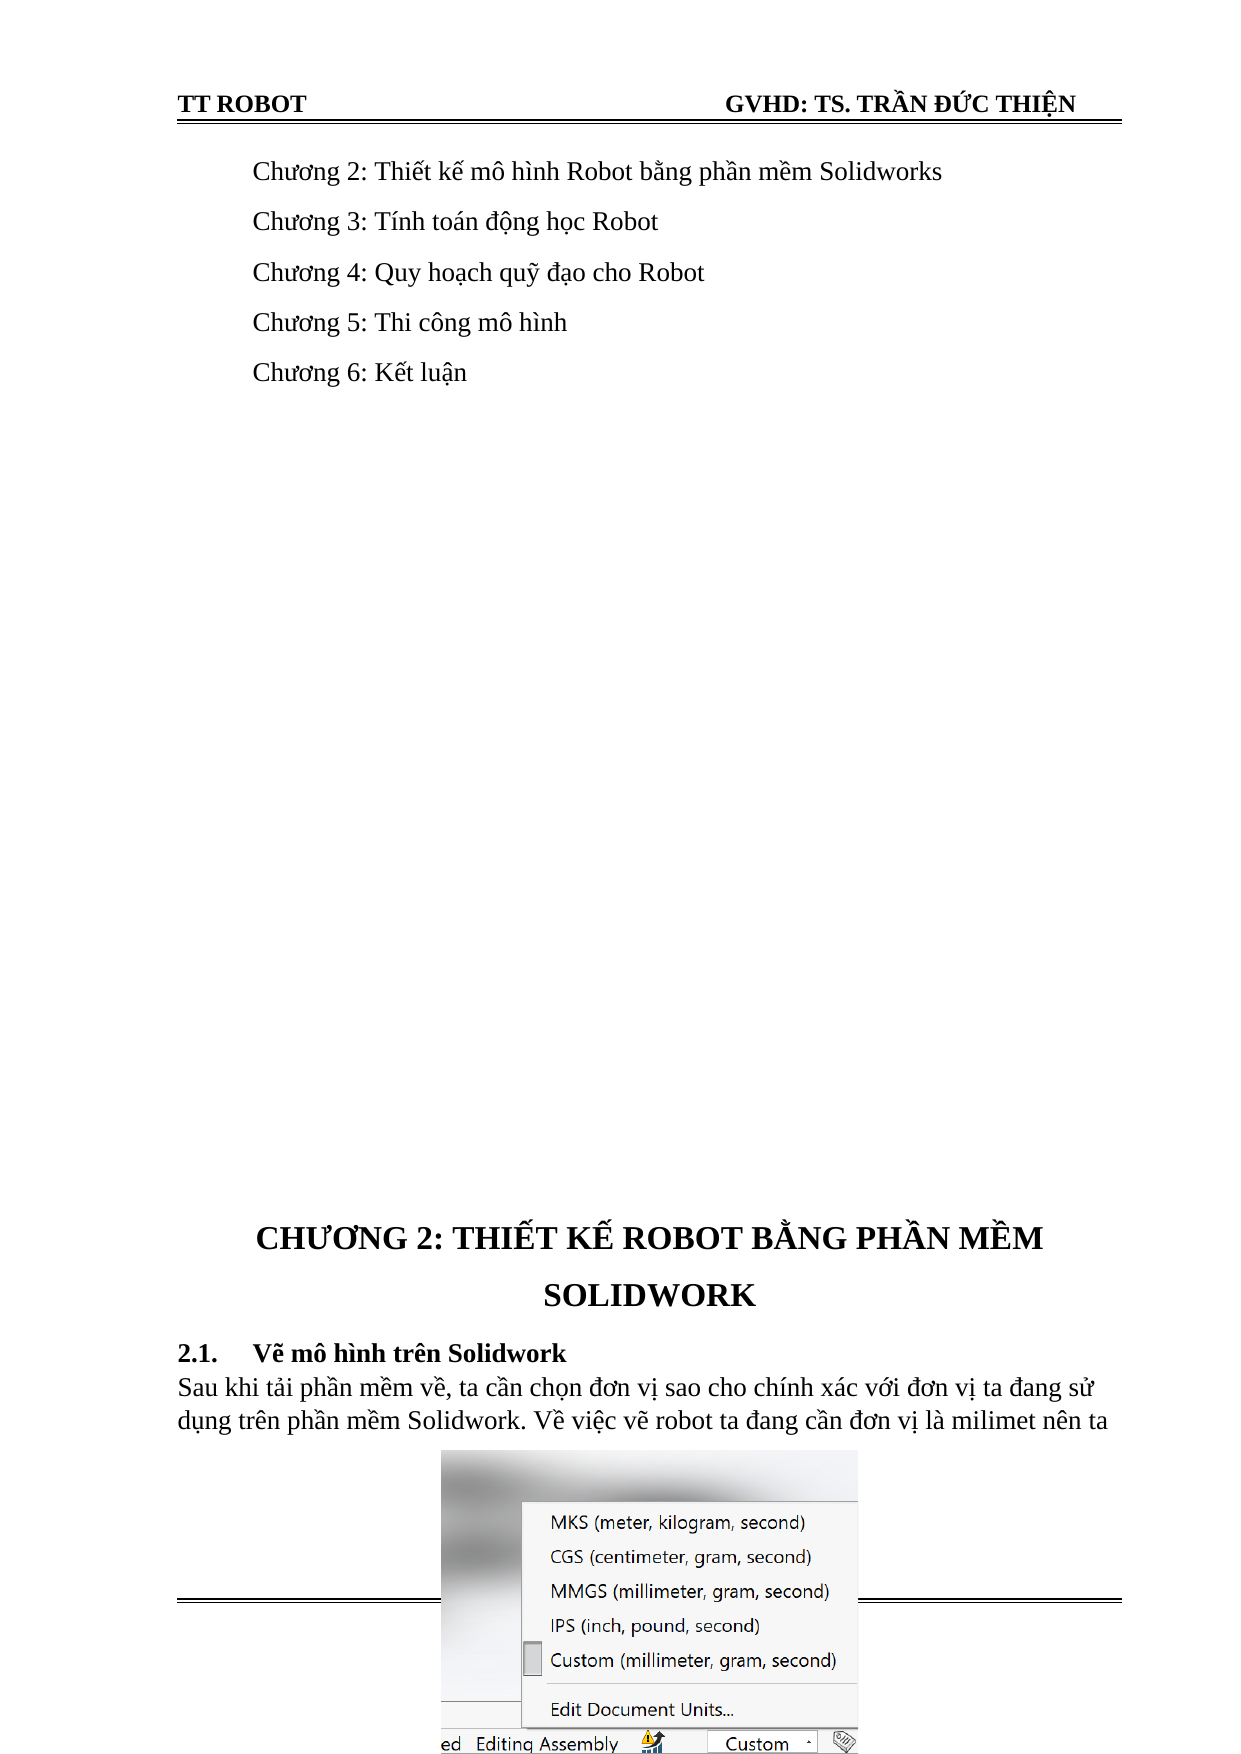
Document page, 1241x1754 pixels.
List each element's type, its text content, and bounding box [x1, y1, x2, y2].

picture [441, 1450, 859, 1754]
subtitle Vẽ mô hình trên Solidwork [177, 1337, 1122, 1368]
text Chương 2: Thiết kế mô hình Robot bằng phần mềm Solidworks [252, 155, 1122, 186]
text Chương 6: Kết luận [252, 356, 1122, 387]
subtitle CHƯƠNG 2: THIẾT KẾ ROBOT BẰNG PHẦN MỀM SOLIDWORK [177, 1218, 1122, 1314]
text Chương 5: Thi công mô hình [252, 306, 1122, 337]
text Chương 3: Tính toán động học Robot [252, 206, 1122, 237]
text Chương 4: Quy hoạch quỹ đạo cho Robot [252, 256, 1122, 287]
